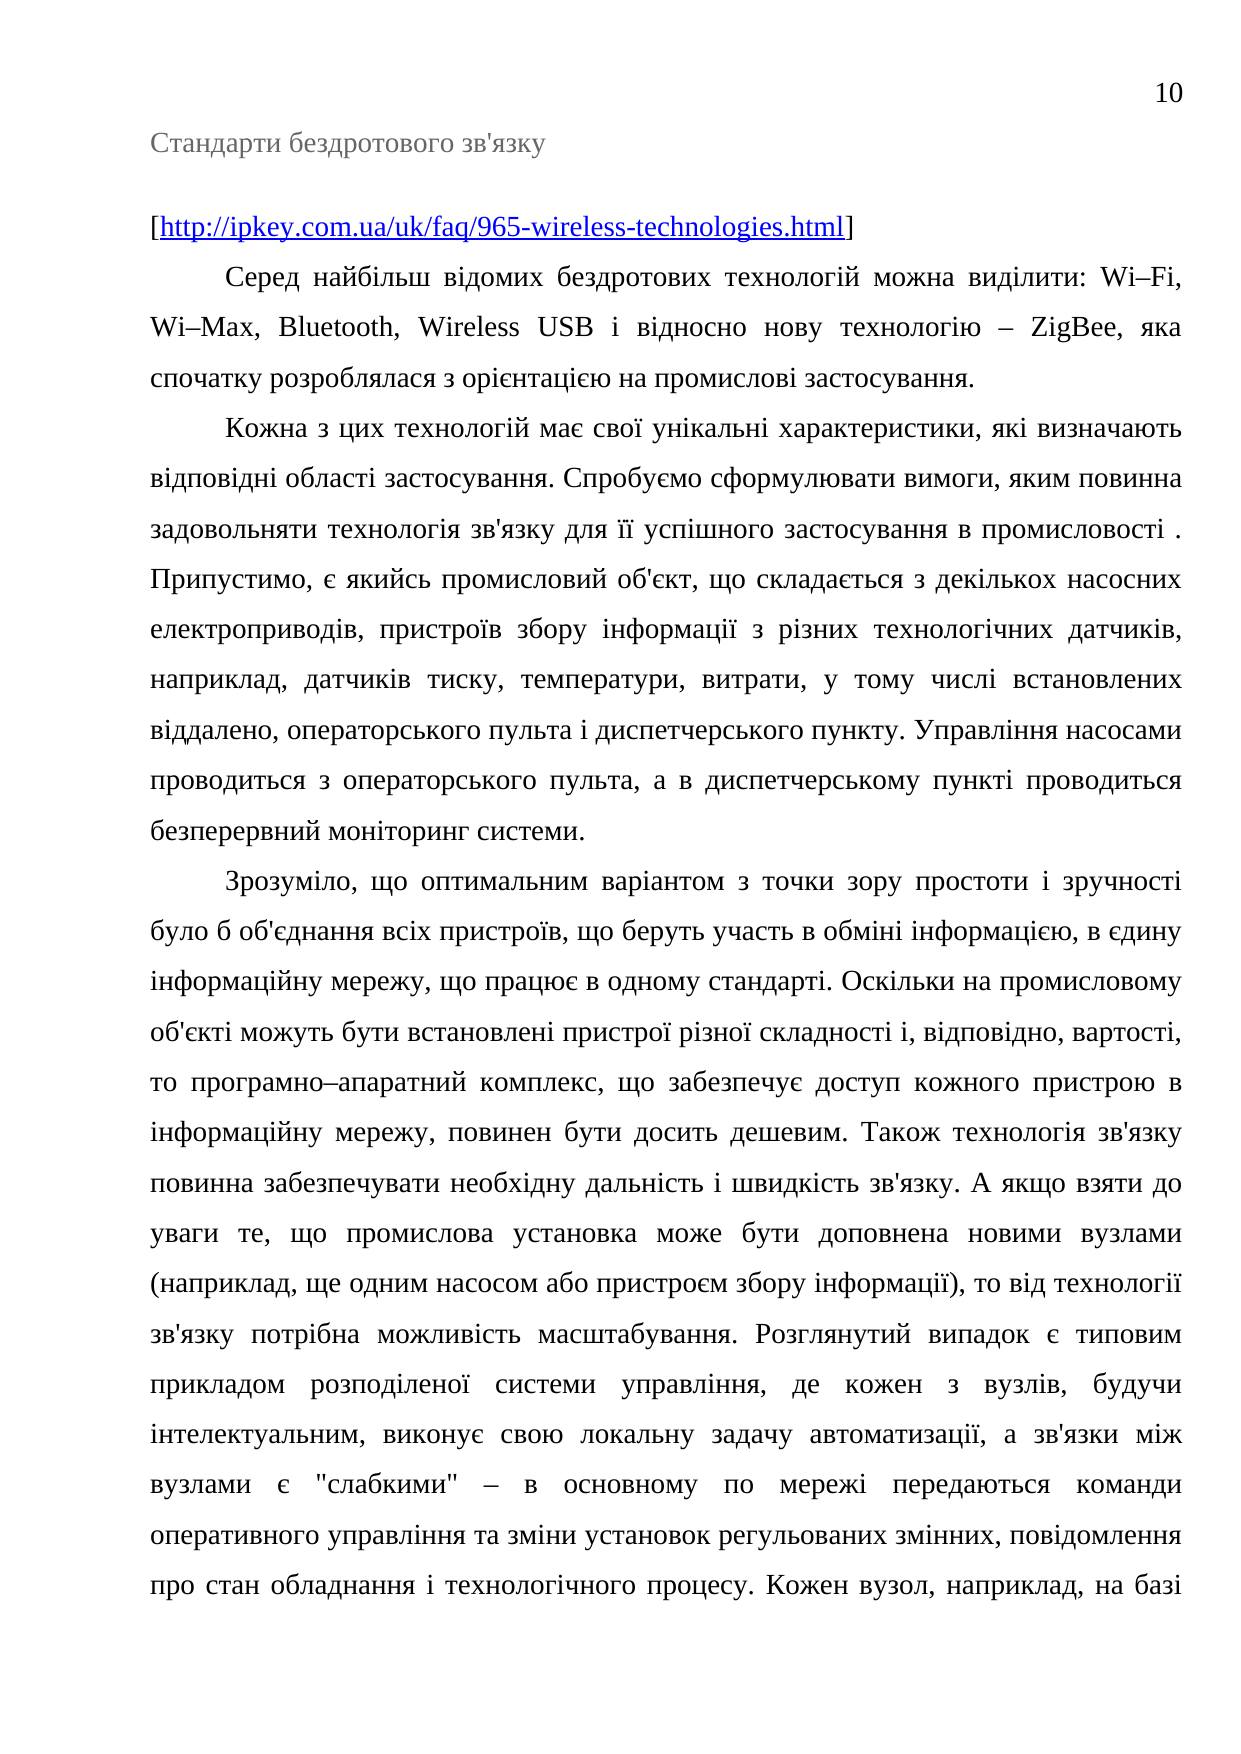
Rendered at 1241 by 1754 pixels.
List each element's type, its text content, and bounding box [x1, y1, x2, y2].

text Серед найбільш відомих бездротових технологій можна виділити: Wi–Fi, Wi–Max, Bluetooth, Wireless USB і відносно нову технологію – ZigBee, яка спочатку розроблялася з орієнтацією на промислові застосування. [150, 259, 1183, 393]
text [150, 863, 1183, 1601]
text Кожна з цих технологій має свої унікальні характеристики, які визначають відповідні області застосування. Спробуємо сформулювати вимоги, яким повинна задовольняти технологія зв'язку для її успішного застосування в промисловості . Припустимо, є якийсь промисловий об'єкт, що складається з декількох насосних електроприводів, пристроїв збору інформації з різних технологічних датчиків, наприклад, датчиків тиску, температури, витрати, у тому числі встановлених віддалено, операторського пульта і диспетчерського пункту. Управління насосами проводиться з операторського пульта, а в диспетчерському пункті проводиться безперервний моніторинг системи. [150, 410, 1183, 846]
subtitle Стандарти бездротового зв'язку [150, 125, 1183, 159]
text [http://ipkey.com.ua/uk/faq/965-wireless-technologies.html] [150, 209, 1183, 242]
